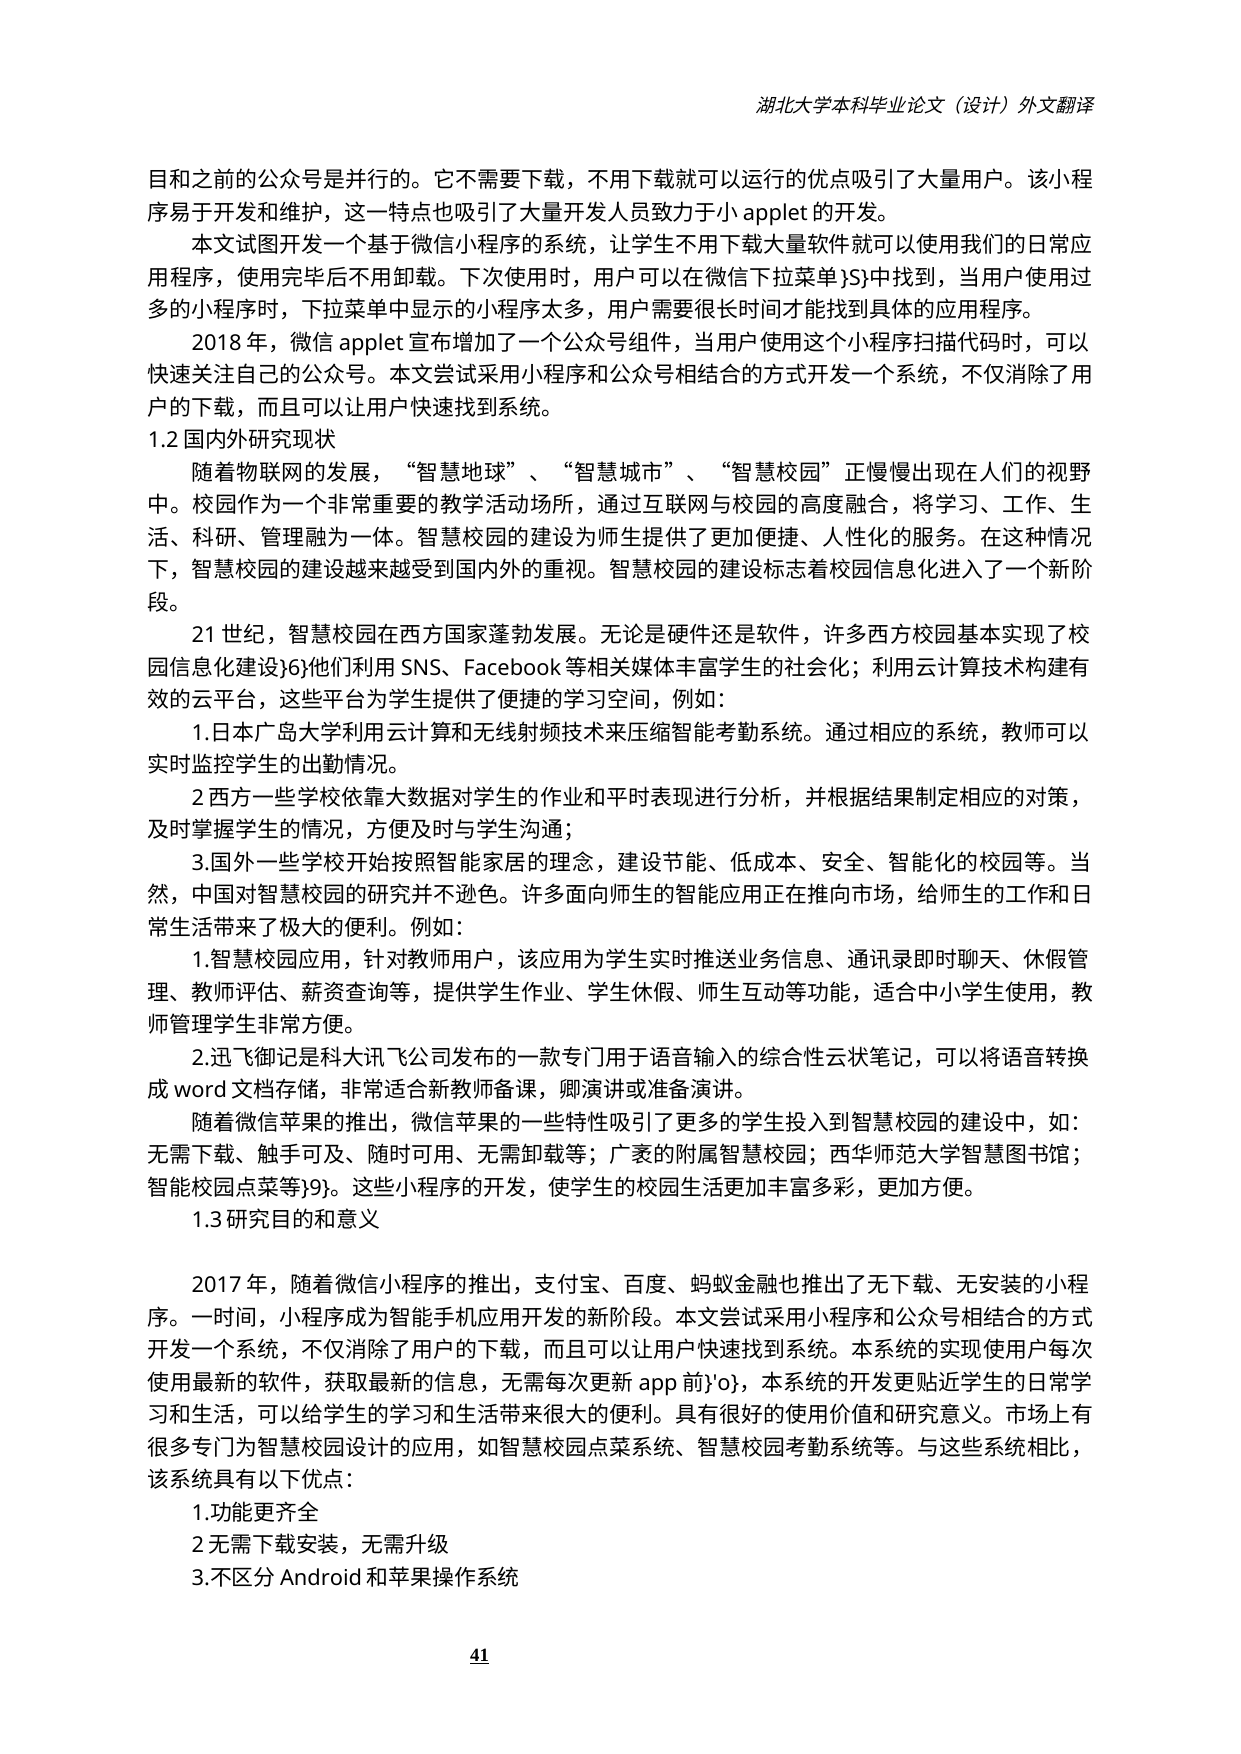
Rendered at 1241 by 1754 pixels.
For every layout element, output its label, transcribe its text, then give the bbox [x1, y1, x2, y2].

list 3.不区分Android和苹果操作系统 [148, 1559, 1093, 1592]
list 本文试图开发一个基于微信小程序的系统，让学生不用下载大量软件就可以使用我们的日常应用程序，使用完毕后不用卸载。下次使用时，用户可以在微信下拉菜单}S}中找到，当用户使用过多的小程序时，下拉菜单中显示的小程序太多，用户需要很长时间才能找到具体的应用程序。 [148, 227, 1093, 324]
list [148, 162, 1093, 227]
list 3.国外一些学校开始按照智能家居的理念，建设节能、低成本、安全、智能化的校园等。当然，中国对智慧校园的研究并不逊色。许多面向师生的智能应用正在推向市场，给师生的工作和日常生活带来了极大的便利。例如： [148, 844, 1093, 942]
list 1.智慧校园应用，针对教师用户，该应用为学生实时推送业务信息、通讯录即时聊天、休假管理、教师评估、薪资查询等，提供学生作业、学生休假、师生互动等功能，适合中小学生使用，教师管理学生非常方便。 [148, 942, 1093, 1039]
list 2西方一些学校依靠大数据对学生的作业和平时表现进行分析，并根据结果制定相应的对策，及时掌握学生的情况，方便及时与学生沟通； [148, 779, 1093, 844]
list 1.功能更齐全 [148, 1494, 1093, 1527]
list 2.迅飞御记是科大讯飞公司发布的一款专门用于语音输入的综合性云状笔记，可以将语音转换成word文档存储，非常适合新教师备课，卿演讲或准备演讲。 [148, 1039, 1093, 1104]
list 2018年，微信applet宣布增加了一个公众号组件，当用户使用这个小程序扫描代码时，可以快速关注自己的公众号。本文尝试采用小程序和公众号相结合的方式开发一个系统，不仅消除了用户的下载，而且可以让用户快速找到系统。 [148, 324, 1093, 422]
list 随着物联网的发展，“智慧地球”、“智慧城市”、“智慧校园”正慢慢出现在人们的视野中。校园作为一个非常重要的教学活动场所，通过互联网与校园的高度融合，将学习、工作、生活、科研、管理融为一体。智慧校园的建设为师生提供了更加便捷、人性化的服务。在这种情况下，智慧校园的建设越来越受到国内外的重视。智慧校园的建设标志着校园信息化进入了一个新阶段。 [148, 454, 1093, 617]
list 1.2国内外研究现状 [148, 422, 1093, 454]
list 随着微信苹果的推出，微信苹果的一些特性吸引了更多的学生投入到智慧校园的建设中，如：无需下载、触手可及、随时可用、无需卸载等；广袤的附属智慧校园；西华师范大学智慧图书馆；智能校园点菜等}9}。这些小程序的开发，使学生的校园生活更加丰富多彩，更加方便。 [148, 1104, 1093, 1202]
list 21世纪，智慧校园在西方国家蓬勃发展。无论是硬件还是软件，许多西方校园基本实现了校园信息化建设}6}他们利用SNS、Facebook等相关媒体丰富学生的社会化；利用云计算技术构建有效的云平台，这些平台为学生提供了便捷的学习空间，例如： [148, 617, 1093, 714]
list 2无需下载安装，无需升级 [148, 1527, 1093, 1559]
list 1.3研究目的和意义 [148, 1202, 1093, 1234]
list 2017年，随着微信小程序的推出，支付宝、百度、蚂蚁金融也推出了无下载、无安装的小程序。一时间，小程序成为智能手机应用开发的新阶段。本文尝试采用小程序和公众号相结合的方式开发一个系统，不仅消除了用户的下载，而且可以让用户快速找到系统。本系统的实现使用户每次使用最新的软件，获取最新的信息，无需每次更新app前}'o}，本系统的开发更贴近学生的日常学习和生活，可以给学生的学习和生活带来很大的便利。具有很好的使用价值和研究意义。市场上有很多专门为智慧校园设计的应用，如智慧校园点菜系统、智慧校园考勤系统等。与这些系统相比，该系统具有以下优点： [148, 1267, 1093, 1494]
list 1.日本广岛大学利用云计算和无线射频技术来压缩智能考勤系统。通过相应的系统，教师可以实时监控学生的出勤情况。 [148, 714, 1093, 779]
